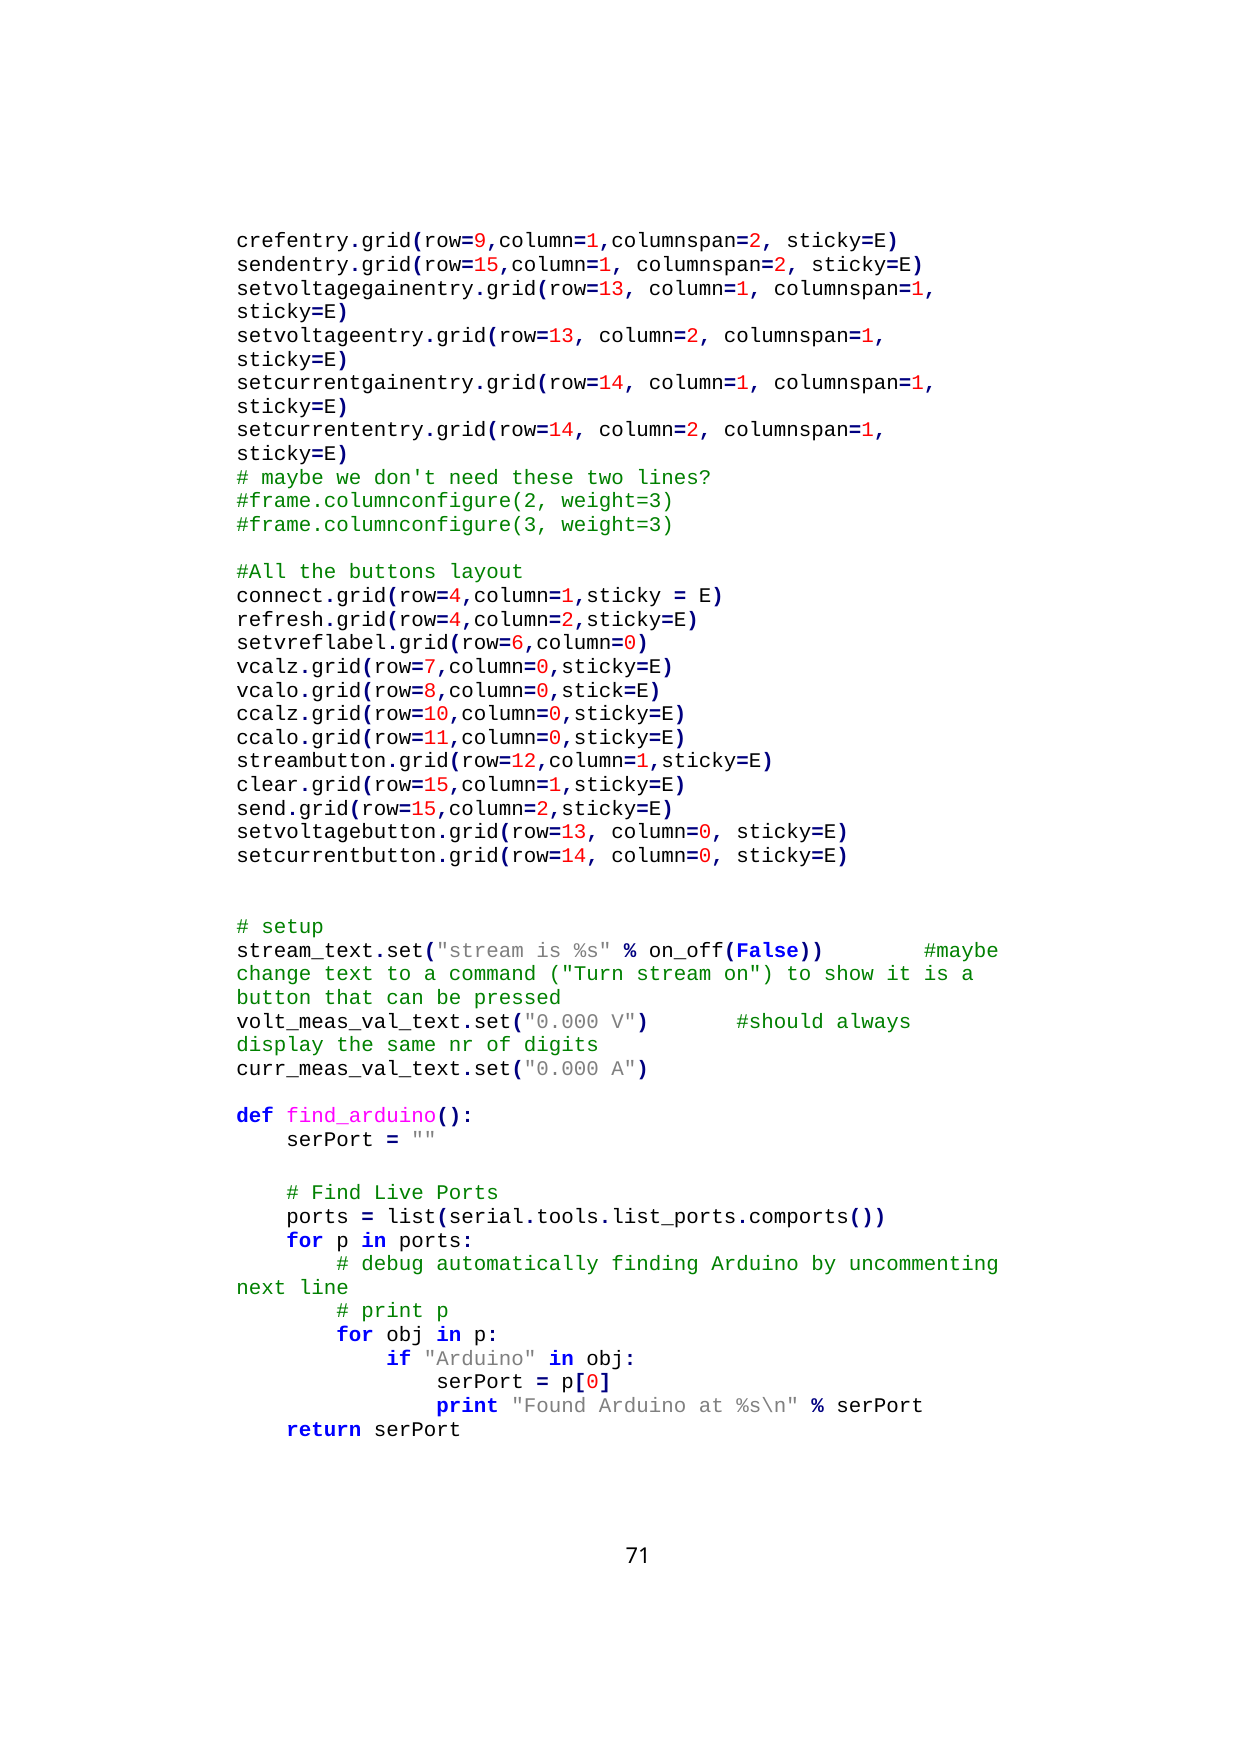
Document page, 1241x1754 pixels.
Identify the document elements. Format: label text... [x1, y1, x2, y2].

text ports = list(serial.tools.list_ports.comports()) [236, 1206, 1004, 1229]
text clear.grid(row=15,column=1,sticky=E) [236, 774, 1004, 798]
text return serPort [236, 1419, 1004, 1442]
text # maybe we don't need these two lines? [236, 467, 1004, 490]
text sendentry.grid(row=15,column=1, columnspan=2, sticky=E) [236, 254, 1004, 278]
text stream_text.set("stream is %s" % on_off(False)) #maybe change text to a command ("Turn stream on") to show it is a button that can be pressed [236, 940, 1004, 1011]
text vcalo.grid(row=8,column=0,stick=E) [236, 679, 1004, 703]
text crefentry.grid(row=9,column=1,columnspan=2, sticky=E) [236, 230, 1004, 254]
text setvoltagegainentry.grid(row=13, column=1, columnspan=1, sticky=E) [236, 278, 1004, 325]
text ccalo.grid(row=11,column=0,sticky=E) [236, 727, 1004, 751]
text setcurrententry.grid(row=14, column=2, columnspan=1, sticky=E) [236, 419, 1004, 467]
text #frame.columnconfigure(3, weight=3) [236, 514, 1004, 538]
text ccalz.grid(row=10,column=0,sticky=E) [236, 703, 1004, 727]
text print "Found Arduino at %s\n" % serPort [236, 1395, 1004, 1419]
text setvreflabel.grid(row=6,column=0) [236, 632, 1004, 656]
text refresh.grid(row=4,column=2,sticky=E) [236, 609, 1004, 632]
text setcurrentgainentry.grid(row=14, column=1, columnspan=1, sticky=E) [236, 372, 1004, 419]
text # setup [236, 916, 1004, 940]
text setcurrentbutton.grid(row=14, column=0, sticky=E) [236, 845, 1004, 869]
text volt_meas_val_text.set("0.000 V") #should always display the same nr of digits [236, 1011, 1004, 1058]
text send.grid(row=15,column=2,sticky=E) [236, 798, 1004, 821]
text connect.grid(row=4,column=1,sticky = E) [236, 585, 1004, 609]
text #frame.columnconfigure(2, weight=3) [236, 490, 1004, 514]
text if "Arduino" in obj: [236, 1348, 1004, 1371]
text curr_meas_val_text.set("0.000 A") [236, 1058, 1004, 1082]
text def find_arduino(): [236, 1105, 1004, 1129]
text # print p [236, 1301, 1004, 1324]
text for obj in p: [236, 1324, 1004, 1348]
text # debug automatically finding Arduino by uncommenting next line [236, 1253, 1004, 1301]
text # Find Live Ports [236, 1182, 1004, 1206]
text serPort = "" [236, 1129, 1004, 1152]
text streambutton.grid(row=12,column=1,sticky=E) [236, 751, 1004, 774]
text vcalz.grid(row=7,column=0,sticky=E) [236, 656, 1004, 679]
text serPort = p[0] [236, 1371, 1004, 1395]
text #All the buttons layout [236, 561, 1004, 585]
text setvoltagebutton.grid(row=13, column=0, sticky=E) [236, 821, 1004, 845]
text setvoltageentry.grid(row=13, column=2, columnspan=1, sticky=E) [236, 325, 1004, 372]
text for p in ports: [236, 1229, 1004, 1253]
